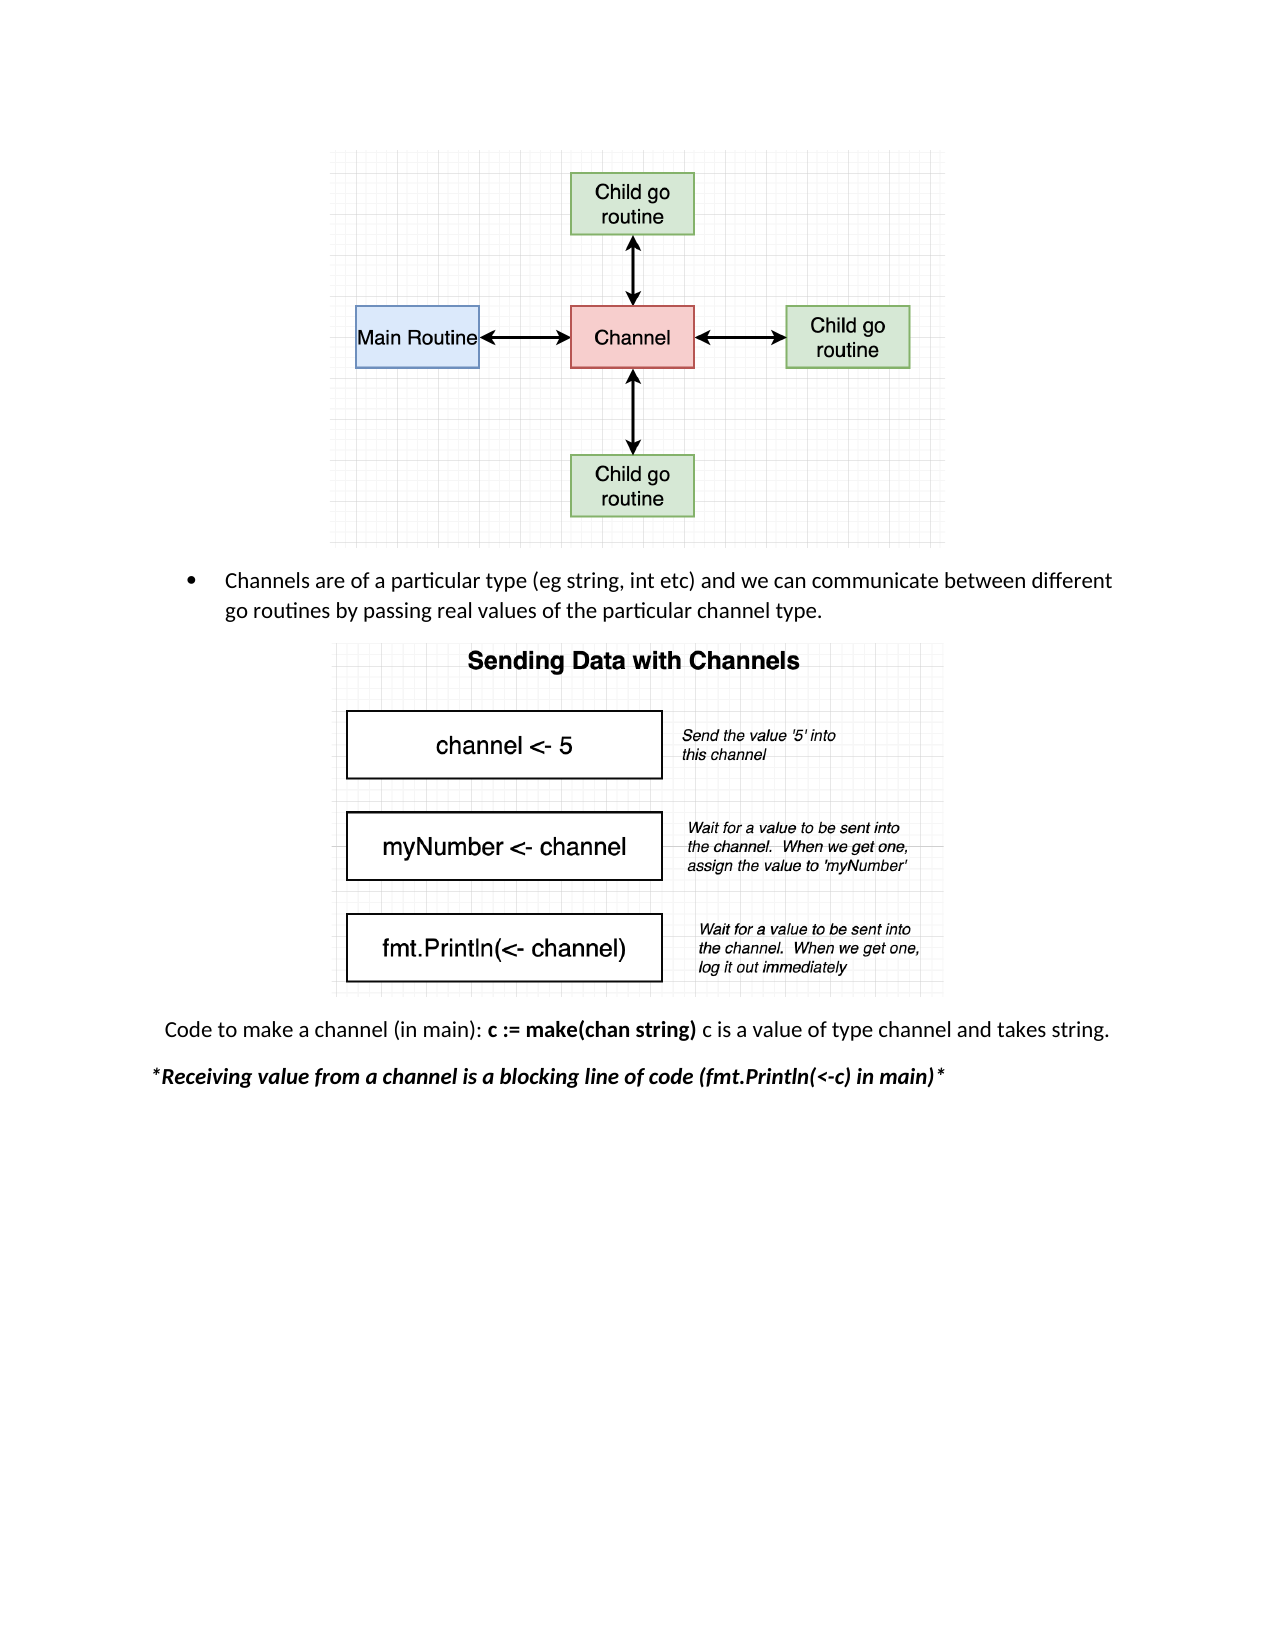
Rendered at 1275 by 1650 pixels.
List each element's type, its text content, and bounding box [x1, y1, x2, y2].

list Channels are of a particular type (eg string, int etc) and we can communicate between different go routines by passing real values of the particular channel type. [187, 566, 1125, 625]
text *Receiving value from a channel is a blocking line of code (fmt.Println(<-c) in main)* [150, 1062, 1125, 1090]
text Code to make a channel (in main): c := make(chan string) c is a value of type channel and takes string. [150, 1016, 1125, 1043]
